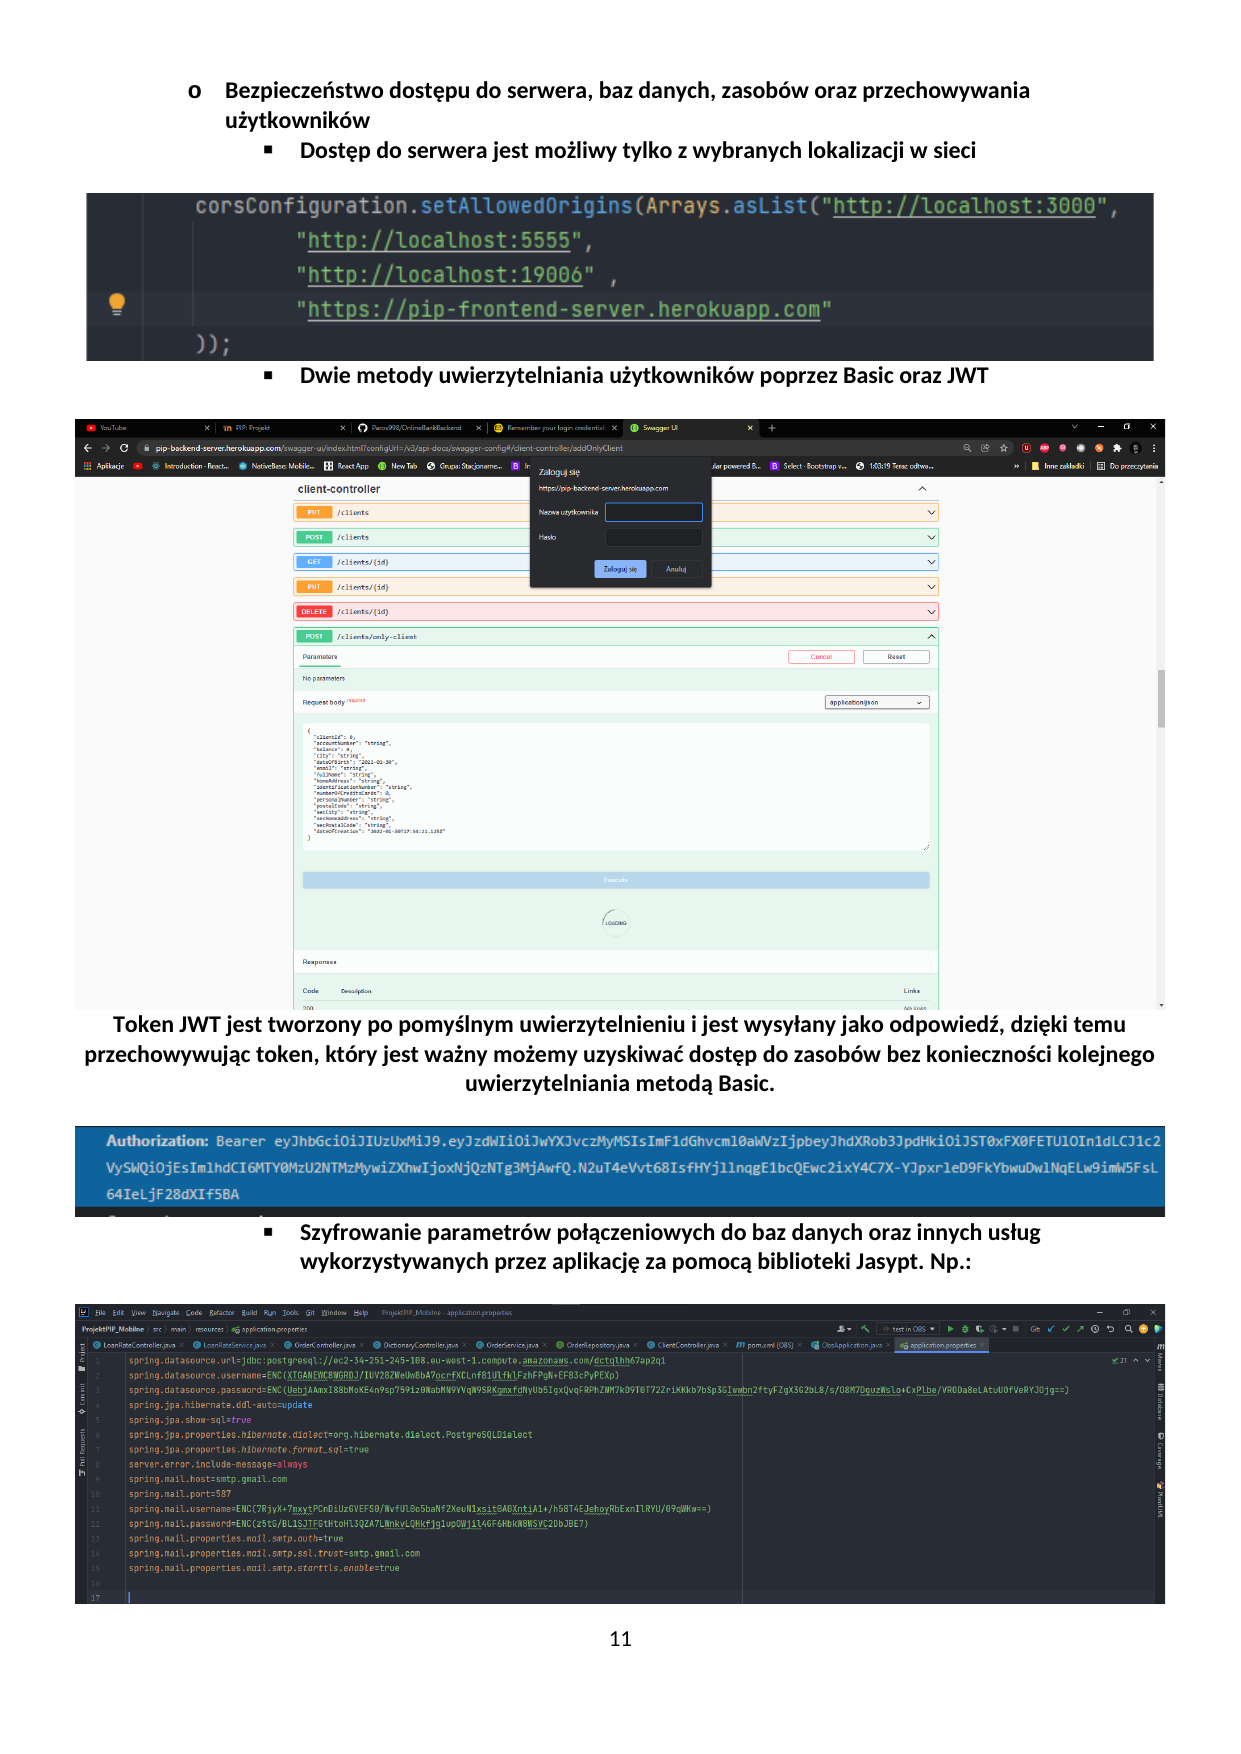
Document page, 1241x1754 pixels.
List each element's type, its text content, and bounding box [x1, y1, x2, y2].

list Szyfrowanie parametrów połączeniowych do baz danych oraz innych usług wykorzystywanych przez aplikację za pomocą biblioteki Jasypt. Np.: [262, 1217, 1165, 1276]
picture [86, 193, 1154, 361]
picture [75, 1304, 1166, 1604]
list Dwie metody uwierzytelniania użytkowników poprzez Basic oraz JWT [262, 361, 1165, 390]
picture [75, 419, 1166, 1010]
picture [75, 1126, 1166, 1217]
list Bezpieczeństwo dostępu do serwera, baz danych, zasobów oraz przechowywania użytkowników [187, 75, 1165, 135]
list Dostęp do serwera jest możliwy tylko z wybranych lokalizacji w sieci [262, 135, 1165, 164]
text Token JWT jest tworzony po pomyślnym uwierzytelnieniu i jest wysyłany jako odpowiedź, dzięki temu przechowywując token, który jest ważny możemy uzyskiwać dostęp do zasobów bez konieczności kolejnego uwierzytelniania metodą Basic. [75, 1010, 1165, 1097]
